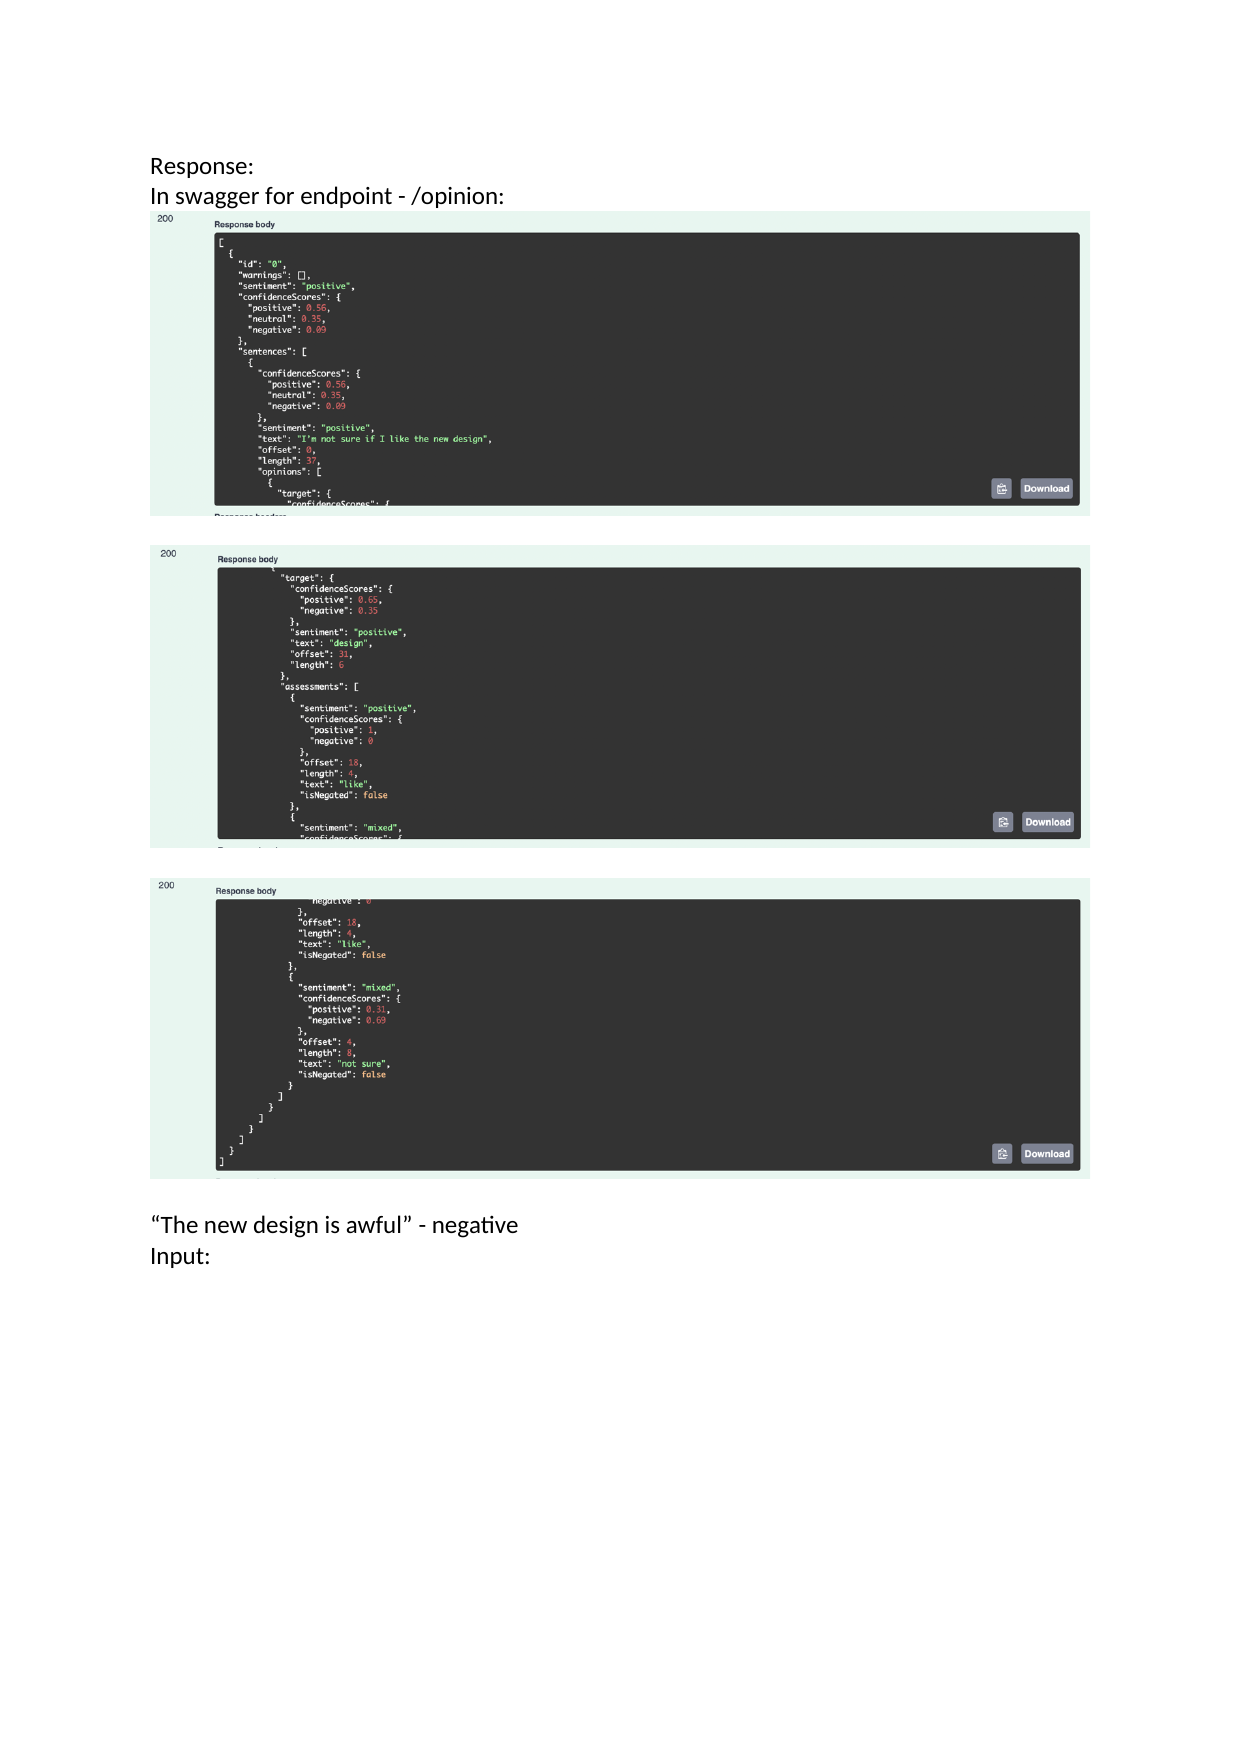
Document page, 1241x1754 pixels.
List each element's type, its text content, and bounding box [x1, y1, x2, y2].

text Response: [150, 150, 1090, 181]
text “The new design is awful” - negative [150, 1209, 1090, 1240]
picture [150, 211, 1091, 516]
text In swagger for endpoint - /opinion: [150, 181, 1090, 211]
text Input: [150, 1240, 1090, 1270]
picture [150, 878, 1091, 1179]
picture [150, 545, 1091, 848]
